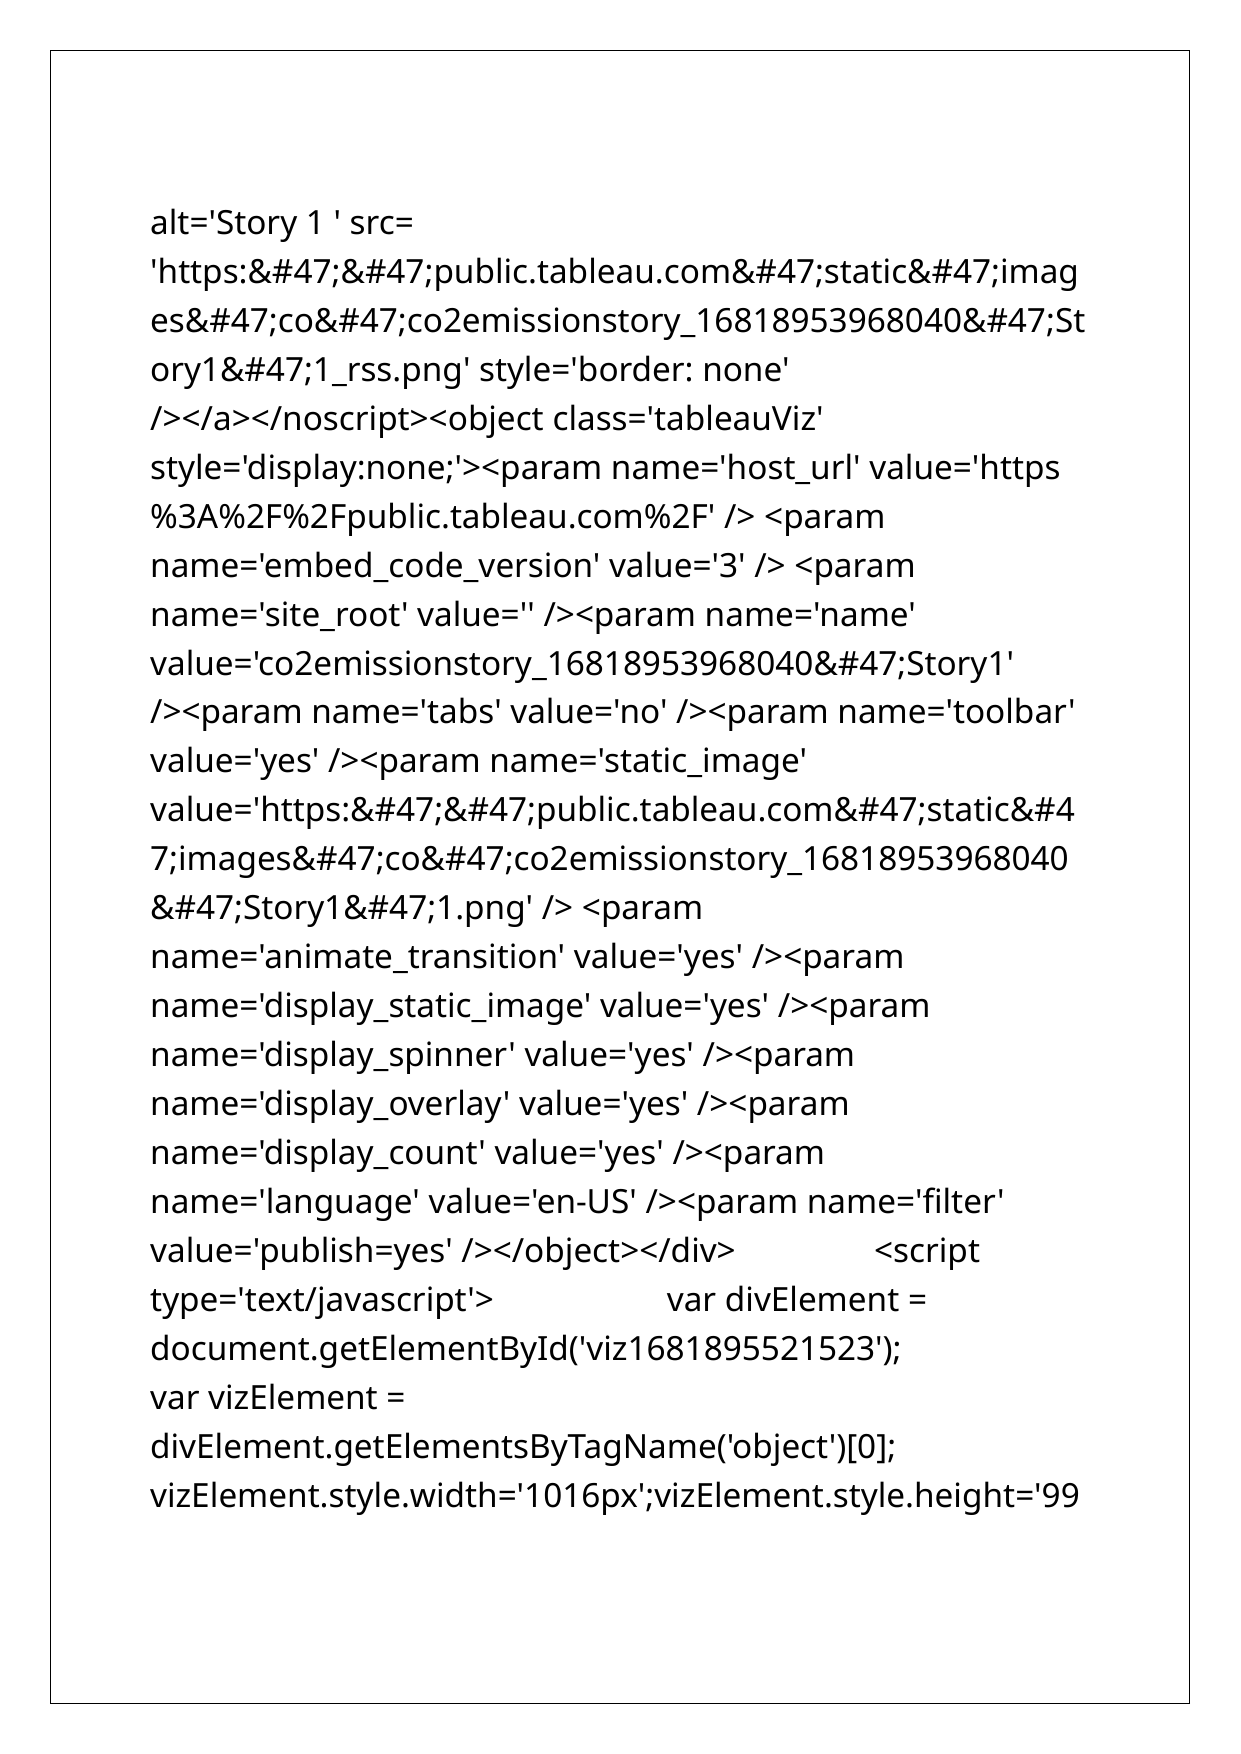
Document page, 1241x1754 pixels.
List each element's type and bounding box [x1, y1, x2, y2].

text [150, 199, 1090, 1517]
